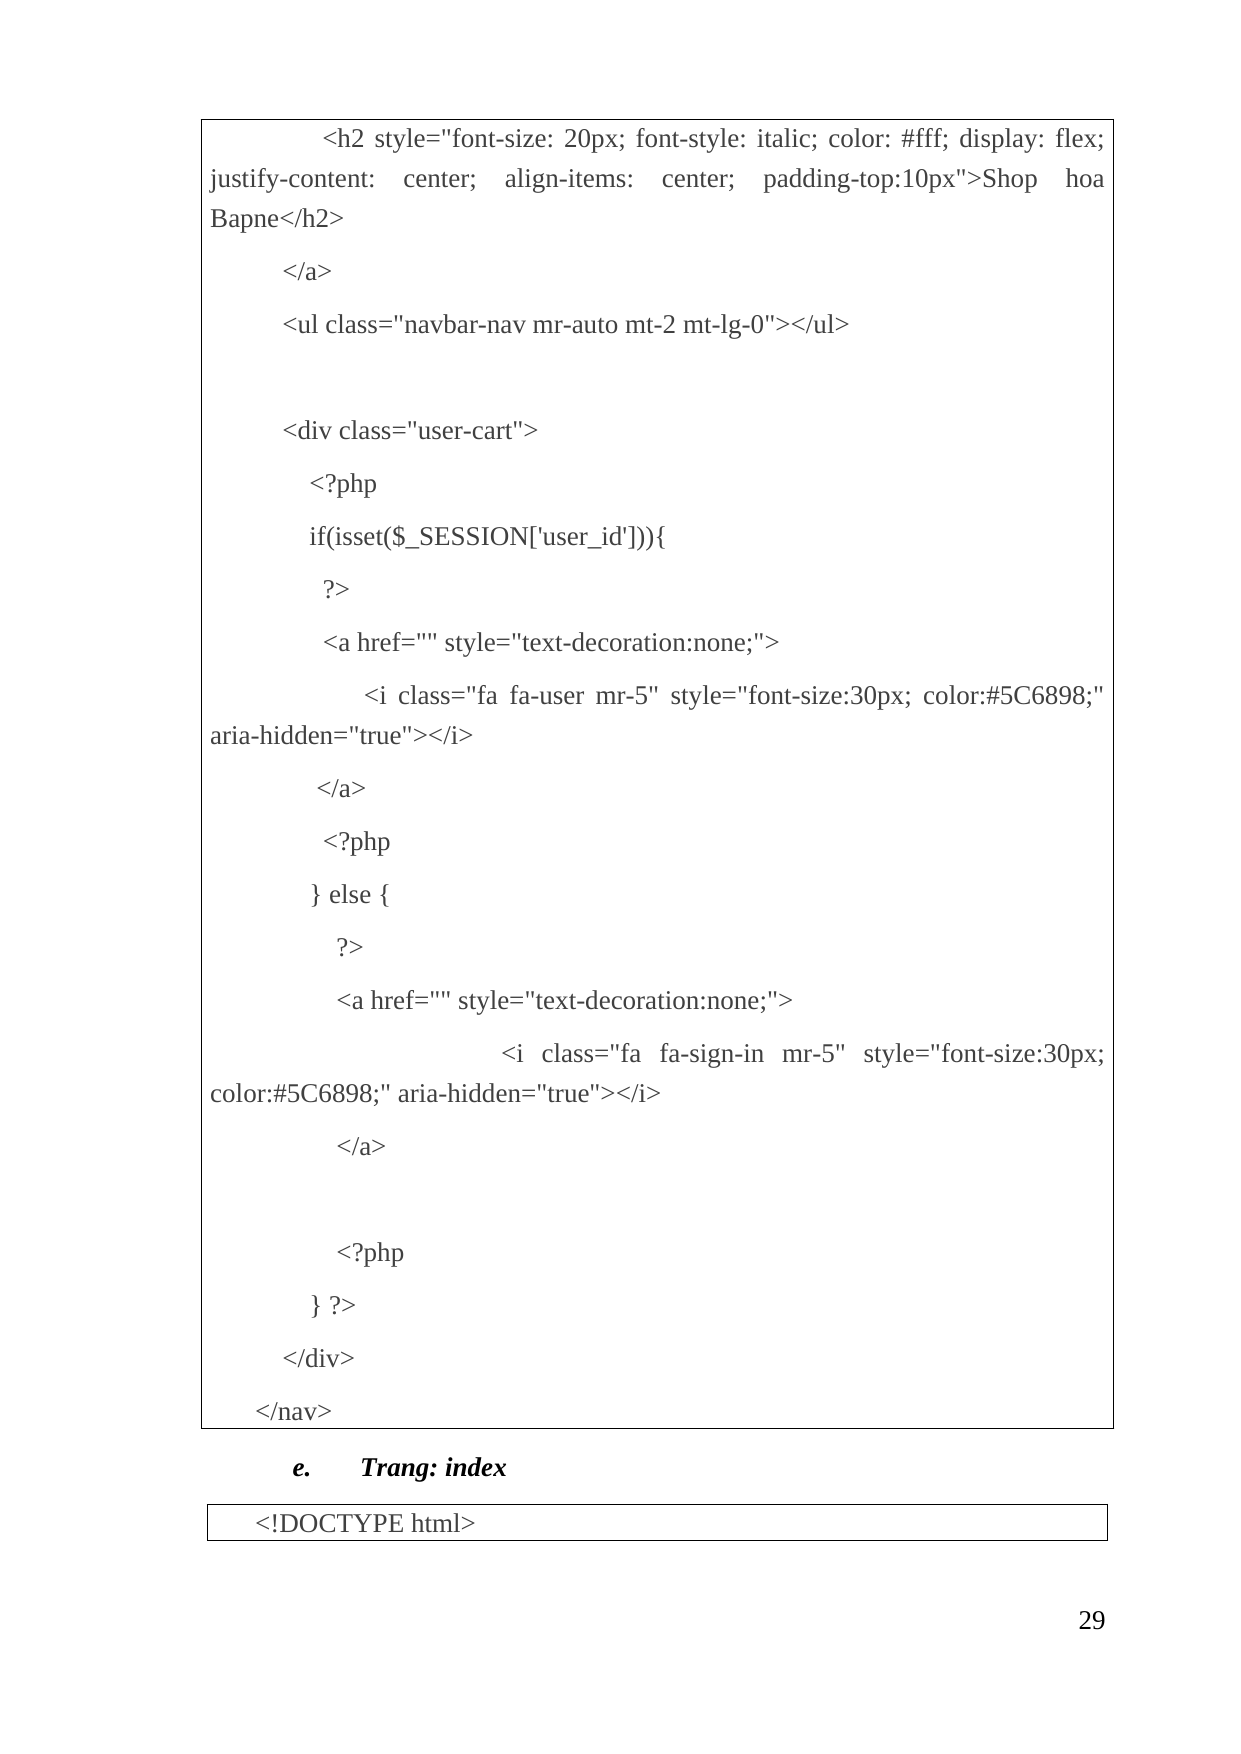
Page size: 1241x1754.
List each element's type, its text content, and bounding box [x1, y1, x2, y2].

text ?> [202, 928, 1113, 962]
text if(isset($_SESSION['user_id'])){ [202, 517, 1113, 551]
text </a> [202, 769, 1113, 803]
text <?php [202, 464, 1113, 498]
text <?php [202, 1233, 1113, 1267]
text <?php [202, 822, 1113, 856]
text } else { [202, 875, 1113, 909]
text <i class="fa fa-sign-in mr-5" style="font-size:30px; color:#5C6898;" aria-hidden="true"></i> [202, 1034, 1113, 1108]
text </nav> [202, 1392, 1113, 1428]
subtitle Trang: index [247, 1451, 1105, 1482]
text <ul class="navbar-nav mr-auto mt-2 mt-lg-0"></ul> [202, 305, 1113, 339]
text <a href="" style="text-decoration:none;"> [202, 981, 1113, 1015]
text <h2 style="font-size: 20px; font-style: italic; color: #fff; display: flex; justify-content: center; align-items: center; padding-top:10px">Shop hoa Bapne</h2> [202, 120, 1113, 234]
text </div> [202, 1339, 1113, 1373]
text </a> [202, 1127, 1113, 1161]
text <div class="user-cart"> [202, 411, 1113, 445]
text <!DOCTYPE html> [208, 1505, 1107, 1540]
text } ?> [202, 1286, 1113, 1320]
text </a> [202, 252, 1113, 287]
text <a href="" style="text-decoration:none;"> [202, 623, 1113, 657]
text <i class="fa fa-user mr-5" style="font-size:30px; color:#5C6898;" aria-hidden="true"></i> [202, 676, 1113, 750]
text ?> [202, 570, 1113, 604]
